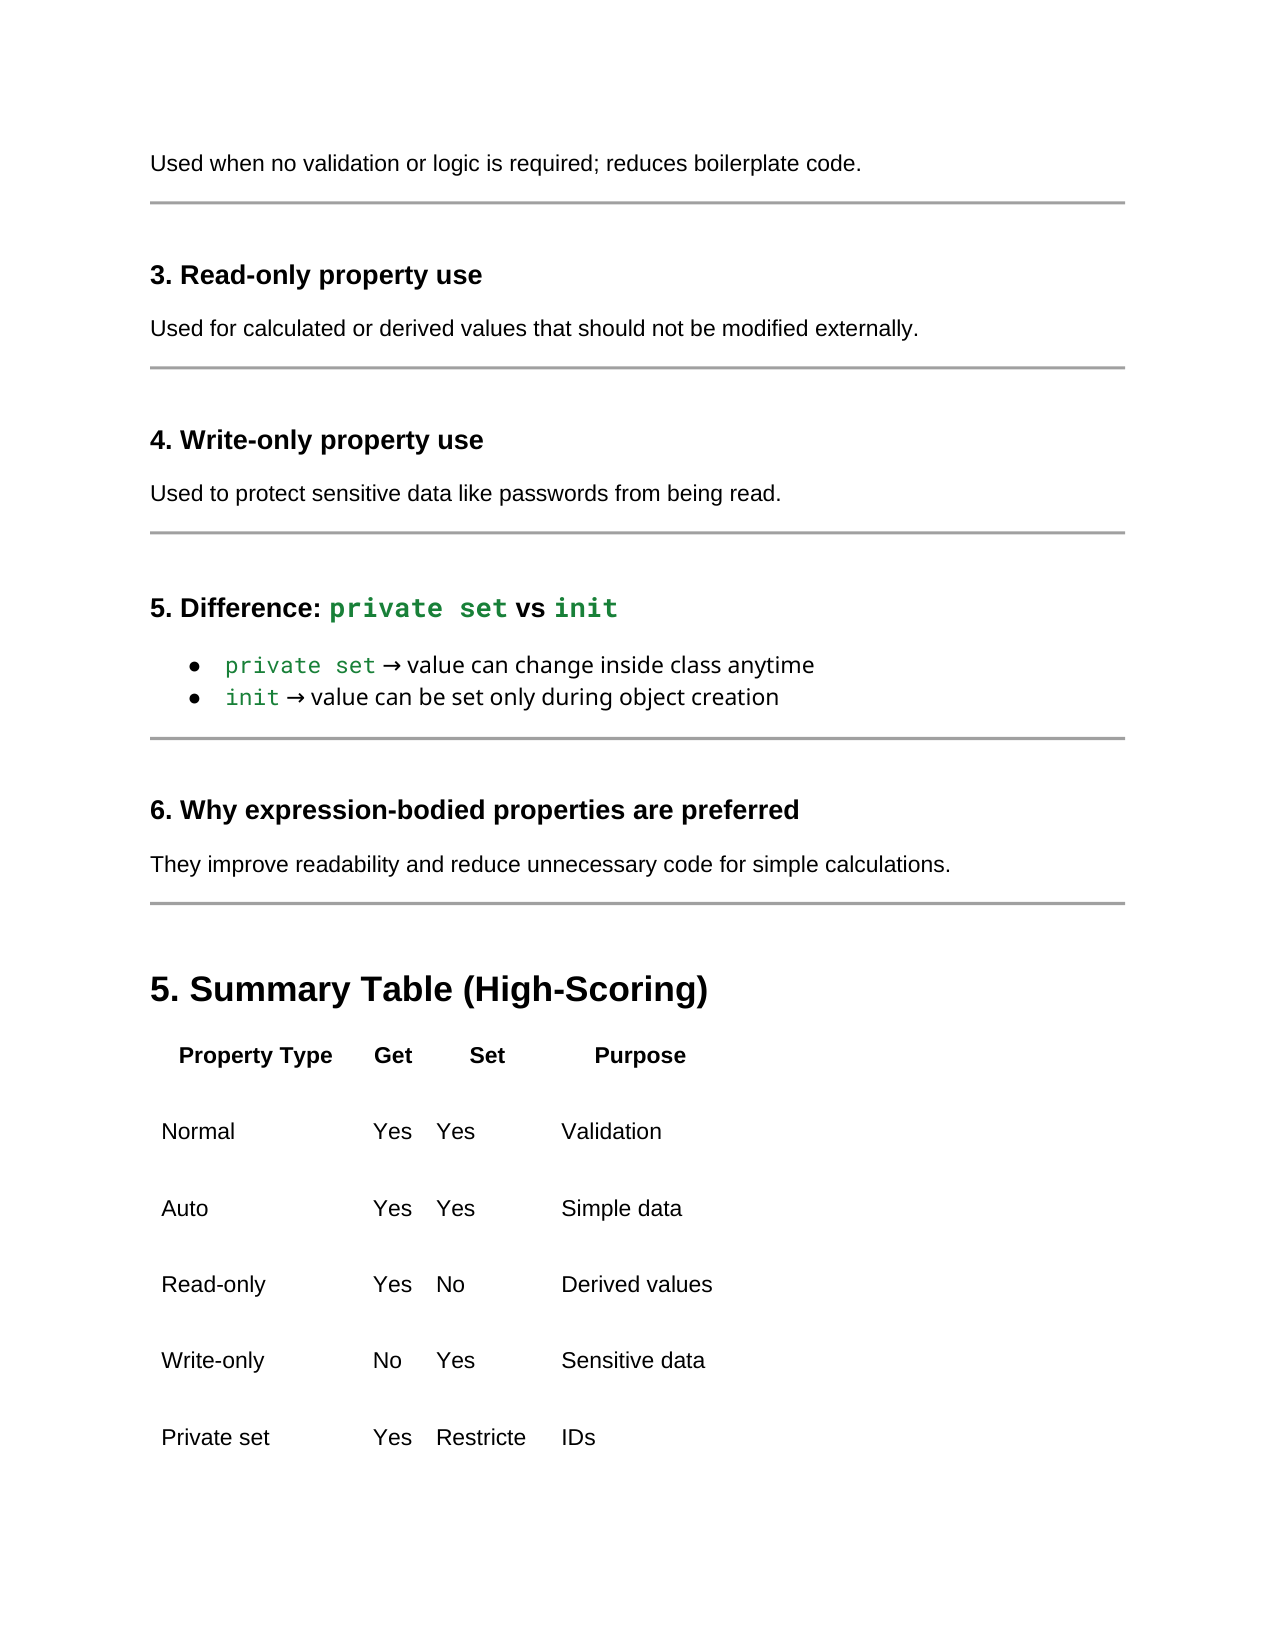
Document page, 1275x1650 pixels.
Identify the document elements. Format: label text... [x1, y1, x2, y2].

text They improve readability and reduce unnecessary code for simple calculations. [150, 851, 1125, 877]
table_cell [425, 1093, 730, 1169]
list init → value can be set only during object creation [187, 681, 1125, 712]
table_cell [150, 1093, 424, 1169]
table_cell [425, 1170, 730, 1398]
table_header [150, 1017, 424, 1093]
subtitle 5. Difference: private set vs init [150, 589, 1125, 624]
text Used for calculated or derived values that should not be modified externally. [150, 315, 1125, 341]
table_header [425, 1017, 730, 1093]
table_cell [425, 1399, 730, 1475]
subtitle 3. Read-only property use [150, 259, 1125, 290]
subtitle 4. Write-only property use [150, 424, 1125, 455]
text Used to protect sensitive data like passwords from being read. [150, 480, 1125, 506]
subtitle 5. Summary Table (High-Scoring) [150, 968, 1125, 1008]
text Used when no validation or logic is required; reduces boilerplate code. [150, 150, 1125, 176]
subtitle 6. Why expression-bodied properties are preferred [150, 794, 1125, 826]
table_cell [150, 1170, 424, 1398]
list private set → value can change inside class anytime [187, 649, 1125, 681]
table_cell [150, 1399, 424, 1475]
